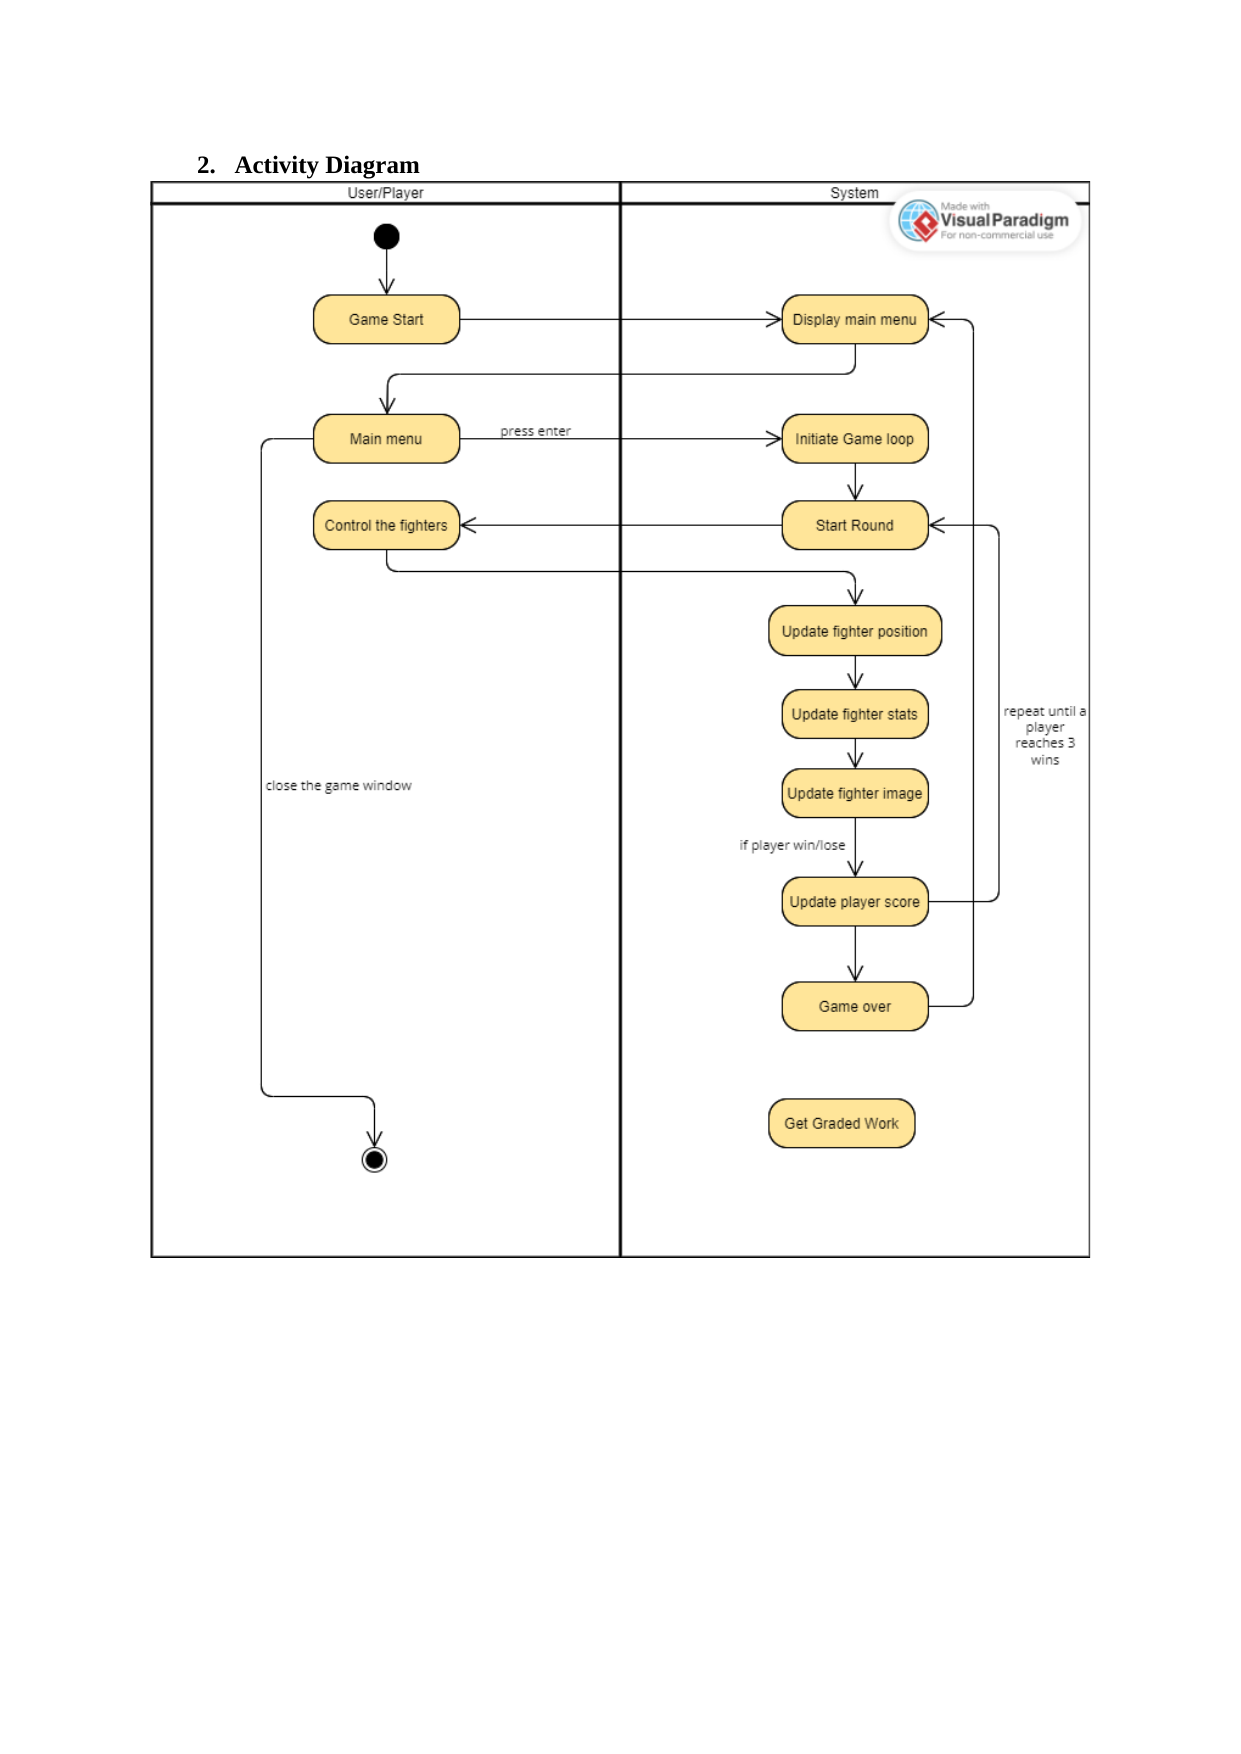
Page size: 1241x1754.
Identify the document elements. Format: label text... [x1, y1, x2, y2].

picture [150, 181, 1091, 1258]
subtitle Activity Diagram [197, 150, 1090, 179]
